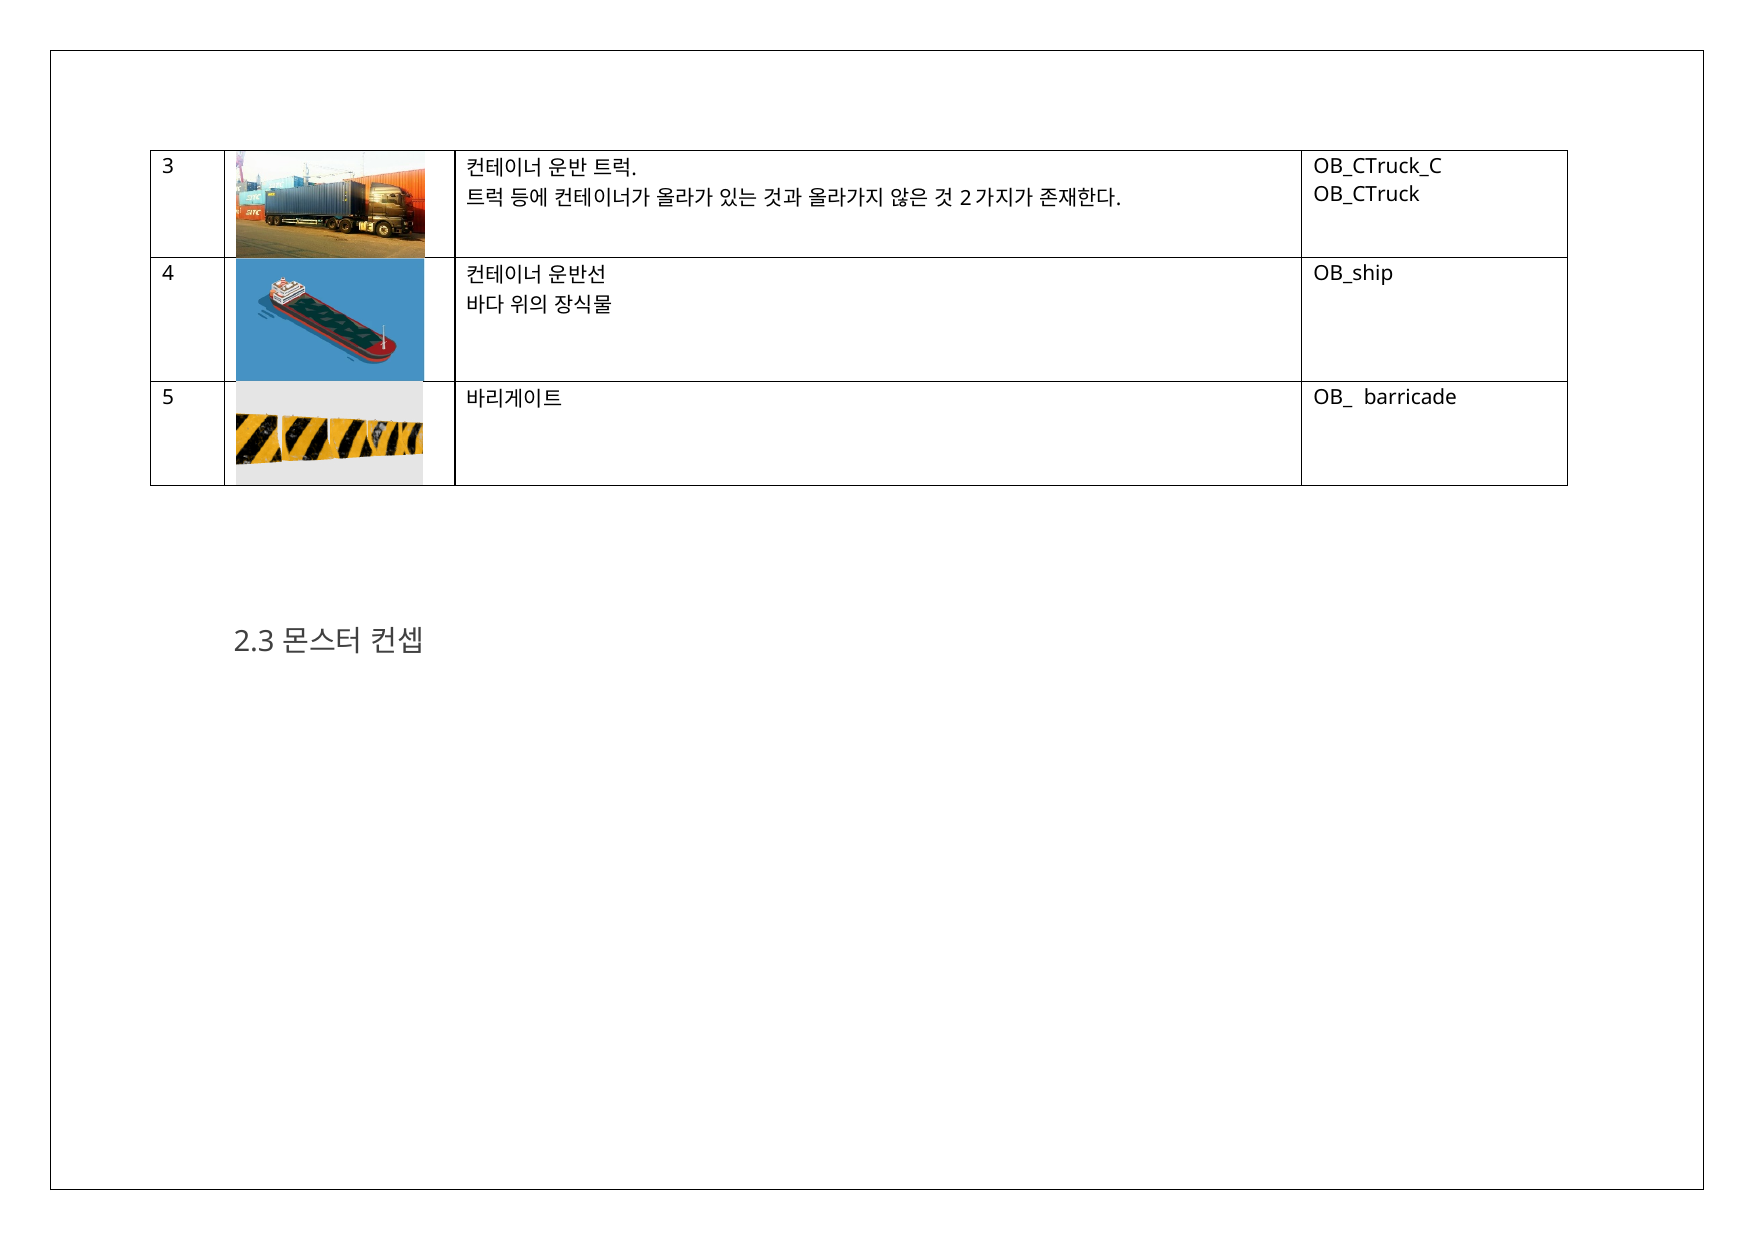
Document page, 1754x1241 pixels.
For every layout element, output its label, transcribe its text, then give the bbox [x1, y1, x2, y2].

table_cell [425, 151, 454, 257]
picture [236, 151, 425, 485]
table_cell 컨테이너 운반 트럭. 트럭 등에 컨테이너가 올라가 있는 것과 올라가지 않은 것 2가지가 존재한다. [456, 151, 1301, 257]
table_cell OB_ barricade [1302, 382, 1567, 485]
table_cell OB_ship [1302, 258, 1567, 381]
table_cell OB_CTruck_C OB_CTruck [1302, 151, 1567, 257]
table_cell 3 [151, 151, 224, 257]
subtitle 2.3 몬스터 컨셉 [150, 617, 1577, 659]
table_cell [225, 382, 236, 485]
table_cell 컨테이너 운반선 바다 위의 장식물 [456, 258, 1301, 381]
table_cell 4 [151, 258, 224, 381]
table_cell 바리게이트 [456, 382, 1301, 485]
table_cell [425, 258, 454, 381]
table_cell [225, 258, 236, 381]
table_cell [225, 151, 236, 257]
table_cell 5 [151, 382, 224, 485]
table_cell [423, 382, 454, 485]
